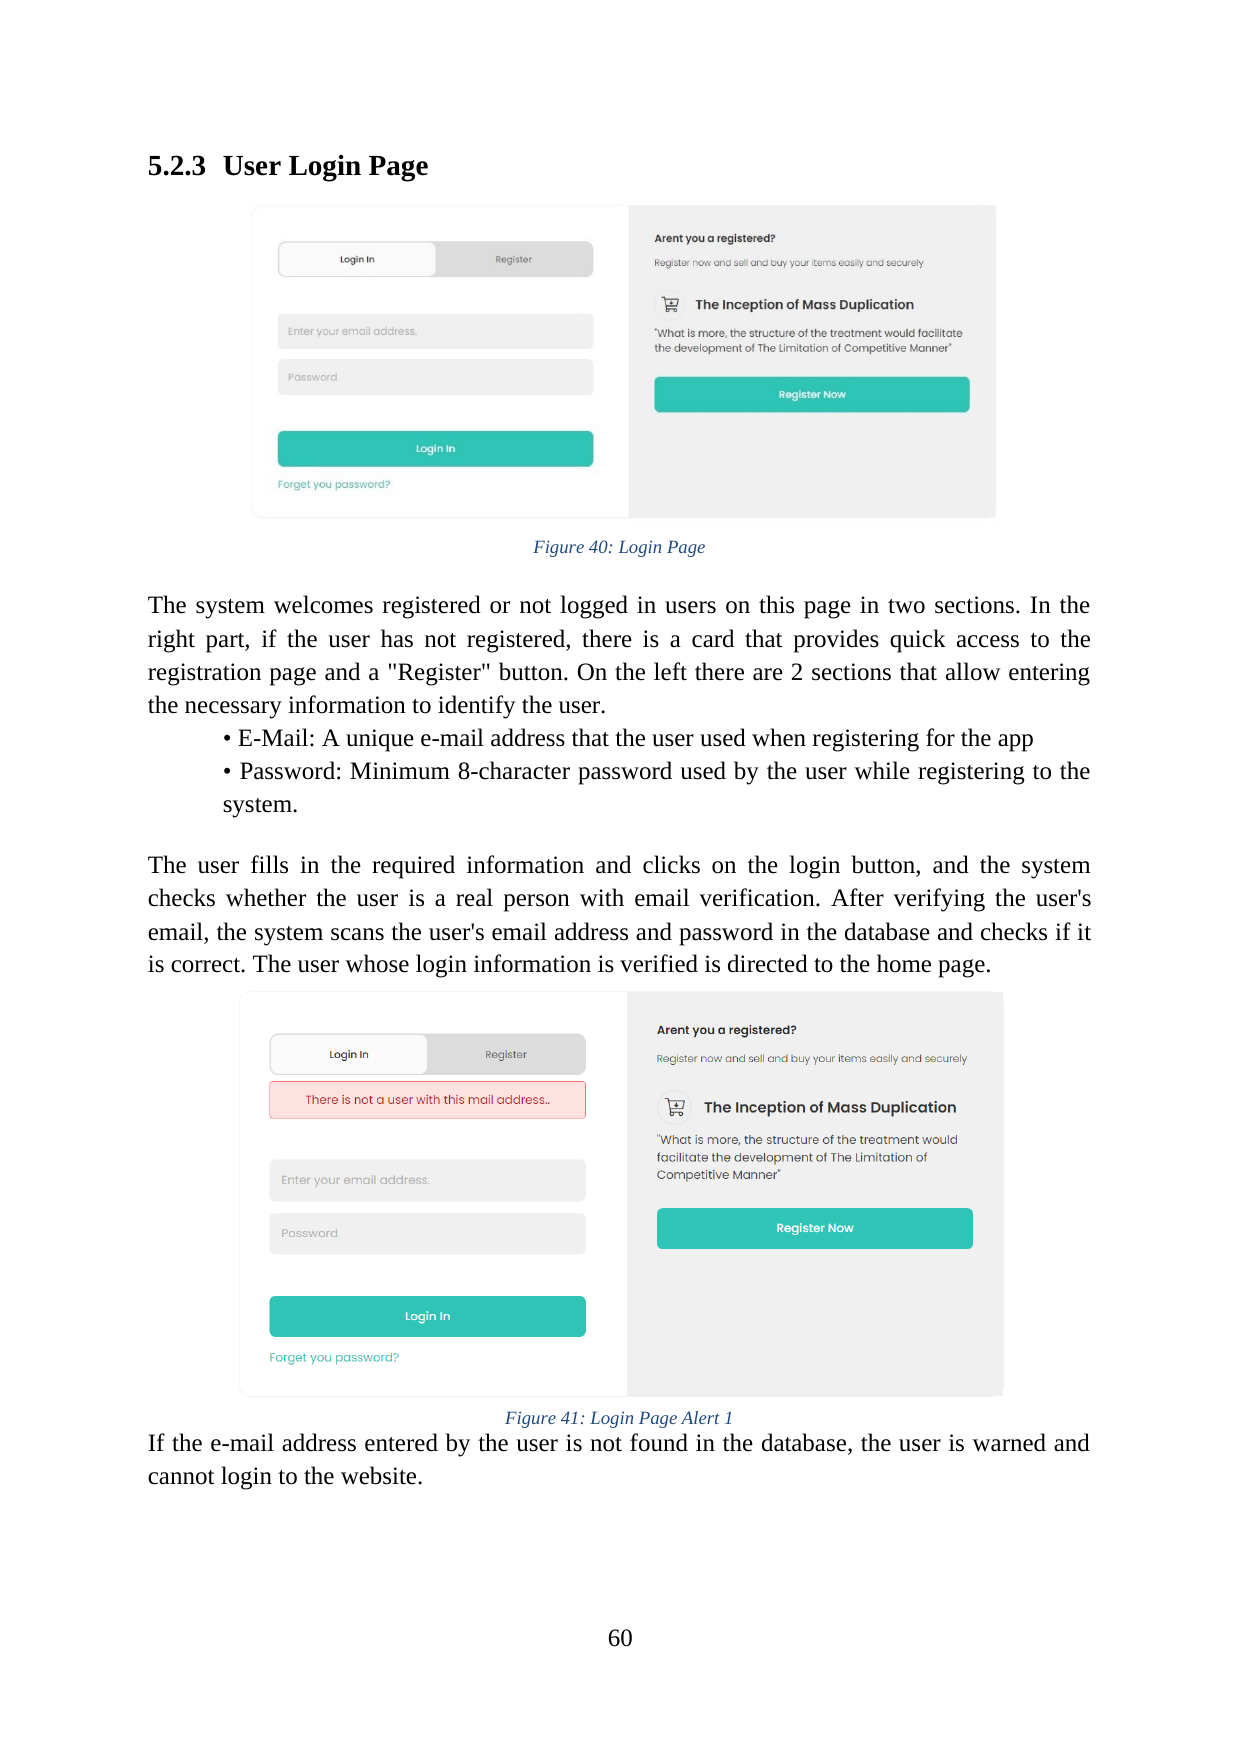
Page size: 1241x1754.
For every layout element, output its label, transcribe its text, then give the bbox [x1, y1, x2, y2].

picture [228, 186, 1012, 532]
picture [228, 982, 1012, 1403]
text The user fills in the required information and clicks on the login button, and the system checks whether the user is a real person with email verification. After verifying the user's email, the system scans the user's email address and password in the database and checks if it is correct. The user whose login information is verified is directed to the home page. [148, 851, 1092, 978]
text The system welcomes registered or not logged in users on this page in two sections. In the right part, if the user has not registered, there is a card that provides quick access to the registration page and a "Register" button. On the left there are 2 sections that allow entering the necessary information to identify the user. [148, 591, 1092, 718]
subtitle User Login Page [148, 148, 1092, 181]
text Figure 41: Login Page Alert 1 [148, 1407, 1092, 1428]
text Figure 40: Login Page [148, 536, 1092, 558]
text If the e-mail address entered by the user is not found in the database, the user is warned and cannot login to the website. [148, 1428, 1092, 1490]
list • Password: Minimum 8-character password used by the user while registering to the system. [223, 756, 1092, 817]
list • E-Mail: A unique e-mail address that the user used when registering for the app [223, 723, 1092, 751]
